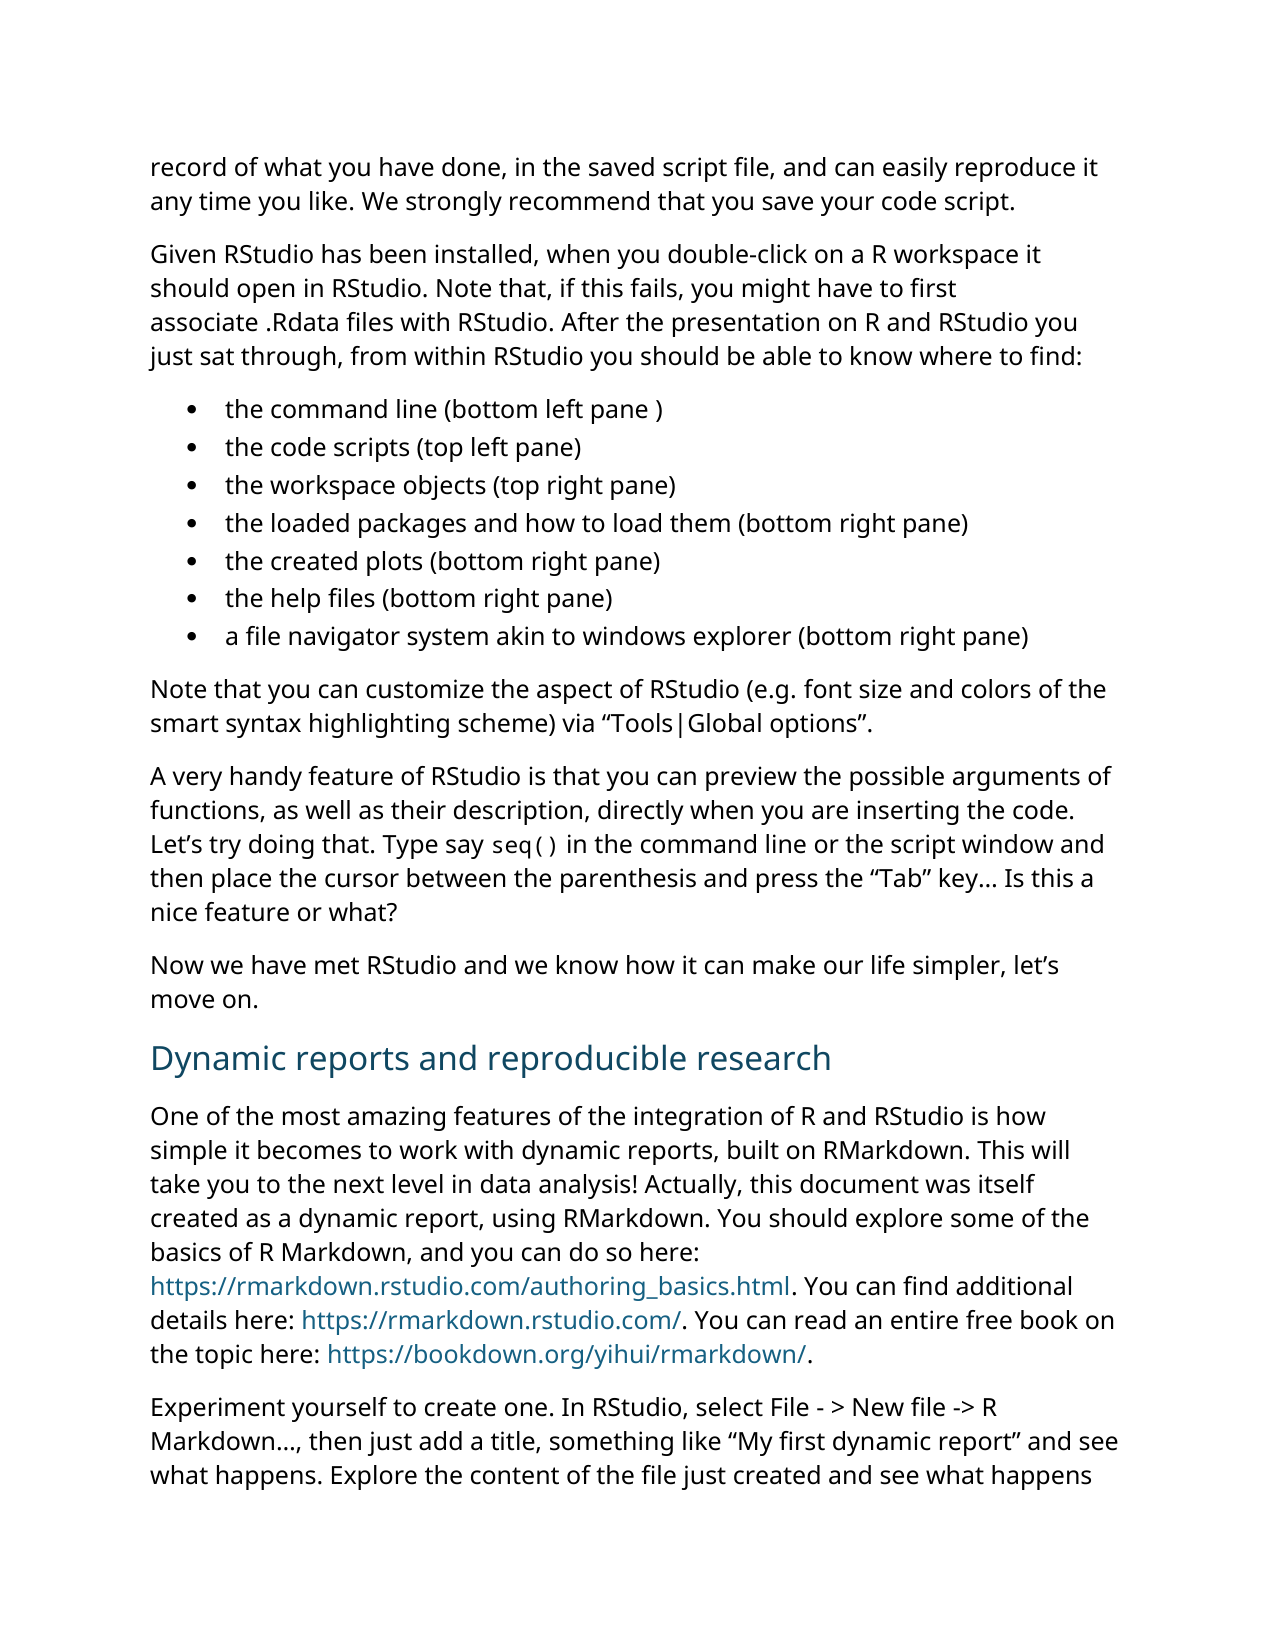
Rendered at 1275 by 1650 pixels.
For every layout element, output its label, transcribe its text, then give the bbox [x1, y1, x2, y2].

list the command line (bottom left pane ) [187, 392, 1125, 426]
list a file navigator system akin to windows explorer (bottom right pane) [187, 619, 1125, 653]
list the created plots (bottom right pane) [187, 543, 1125, 577]
text Note that you can customize the aspect of RStudio (e.g. font size and colors of the smart syntax highlighting scheme) via “Tools|Global options”. [150, 672, 1125, 740]
subtitle Dynamic reports and reproducible research [150, 1034, 1125, 1080]
list the help files (bottom right pane) [187, 581, 1125, 615]
list the code scripts (top left pane) [187, 430, 1125, 464]
list the loaded packages and how to load them (bottom right pane) [187, 505, 1125, 539]
text A very handy feature of RStudio is that you can preview the possible arguments of functions, as well as their description, directly when you are inserting the code. Let’s try doing that. Type say seq() in the command line or the script window and then place the cursor between the parenthesis and press the “Tab” key… Is this a nice feature or what? [150, 758, 1125, 929]
text One of the most amazing features of the integration of R and RStudio is how simple it becomes to work with dynamic reports, built on RMarkdown. This will take you to the next level in data analysis! Actually, this document was itself created as a dynamic report, using RMarkdown. You should explore some of the basics of R Markdown, and you can do so here: https://rmarkdown.rstudio.com/authoring_basics.html. You can find additional details here: https://rmarkdown.rstudio.com/. You can read an entire free book on the topic here: https://bookdown.org/yihui/rmarkdown/. [150, 1098, 1125, 1371]
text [150, 1390, 1125, 1492]
text Now we have met RStudio and we know how it can make our life simpler, let’s move on. [150, 947, 1125, 1016]
list the workspace objects (top right pane) [187, 467, 1125, 502]
text Given RStudio has been installed, when you double-click on a R workspace it should open in RStudio. Note that, if this fails, you might have to first associate .Rdata files with RStudio. After the presentation on R and RStudio you just sat through, from within RStudio you should be able to know where to find: [150, 237, 1125, 373]
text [150, 150, 1125, 218]
